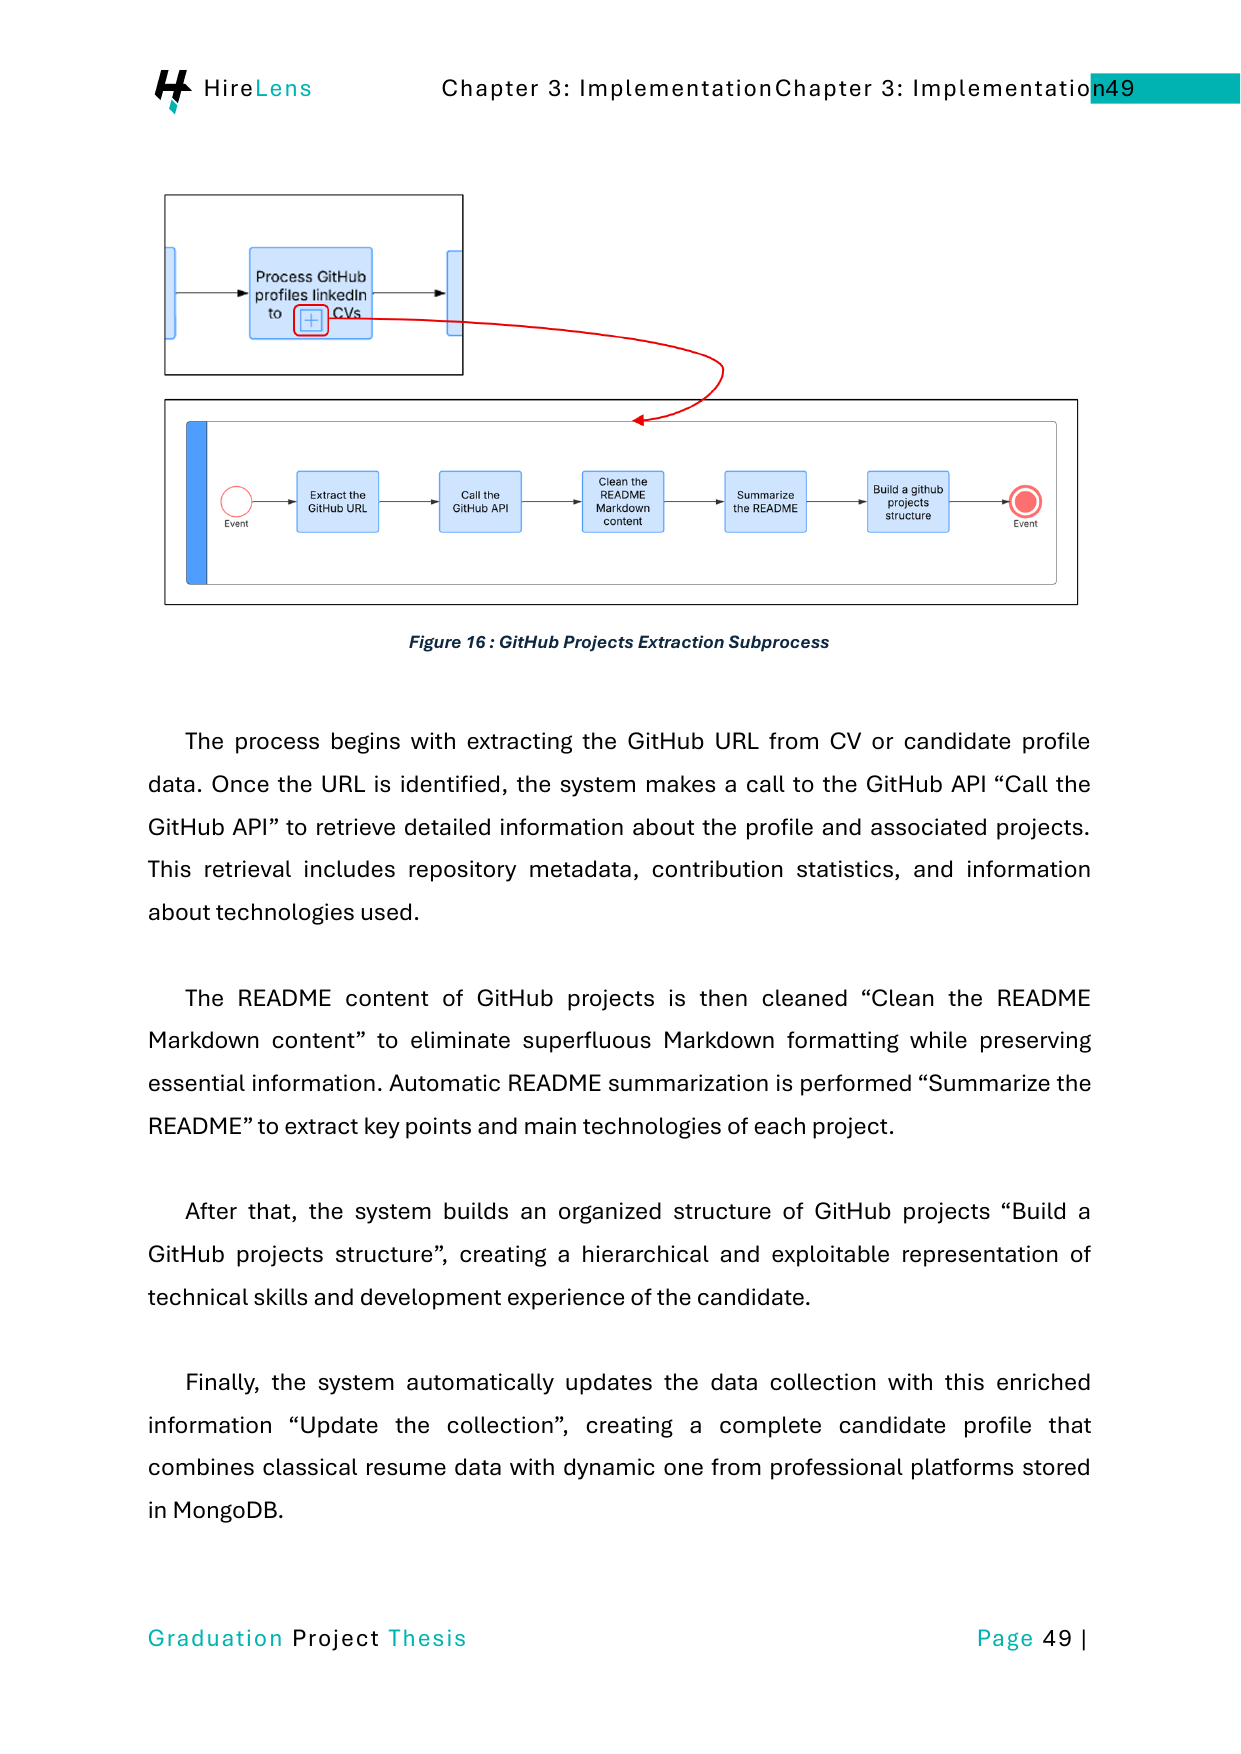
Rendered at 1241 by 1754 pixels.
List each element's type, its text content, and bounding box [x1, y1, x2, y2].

text Finally, the system automatically updates the data collection with this enriched information “Update the collection”, creating a complete candidate profile that combines classical resume data with dynamic one from professional platforms stored in MongoDB. [148, 1367, 1092, 1526]
text After that, the system builds an organized structure of GitHub projects “Build a GitHub projects structure”, creating a hierarchical and exploitable representation of technical skills and development experience of the candidate. [148, 1196, 1092, 1312]
picture [147, 177, 1093, 610]
picture [147, 62, 198, 118]
text The process begins with extracting the GitHub URL from CV or candidate profile data. Once the URL is identified, the system makes a call to the GitHub API “Call the GitHub API” to retrieve detailed information about the profile and associated projects. This retrieval includes repository metadata, contribution statistics, and information about technologies used. [148, 726, 1092, 928]
text Figure 16 : GitHub Projects Extraction Subprocess [148, 631, 1092, 654]
text The README content of GitHub projects is then cleaned “Clean the README Markdown content” to eliminate superfluous Markdown formatting while preserving essential information. Automatic README summarization is performed “Summarize the README” to extract key points and main technologies of each project. [148, 982, 1092, 1141]
